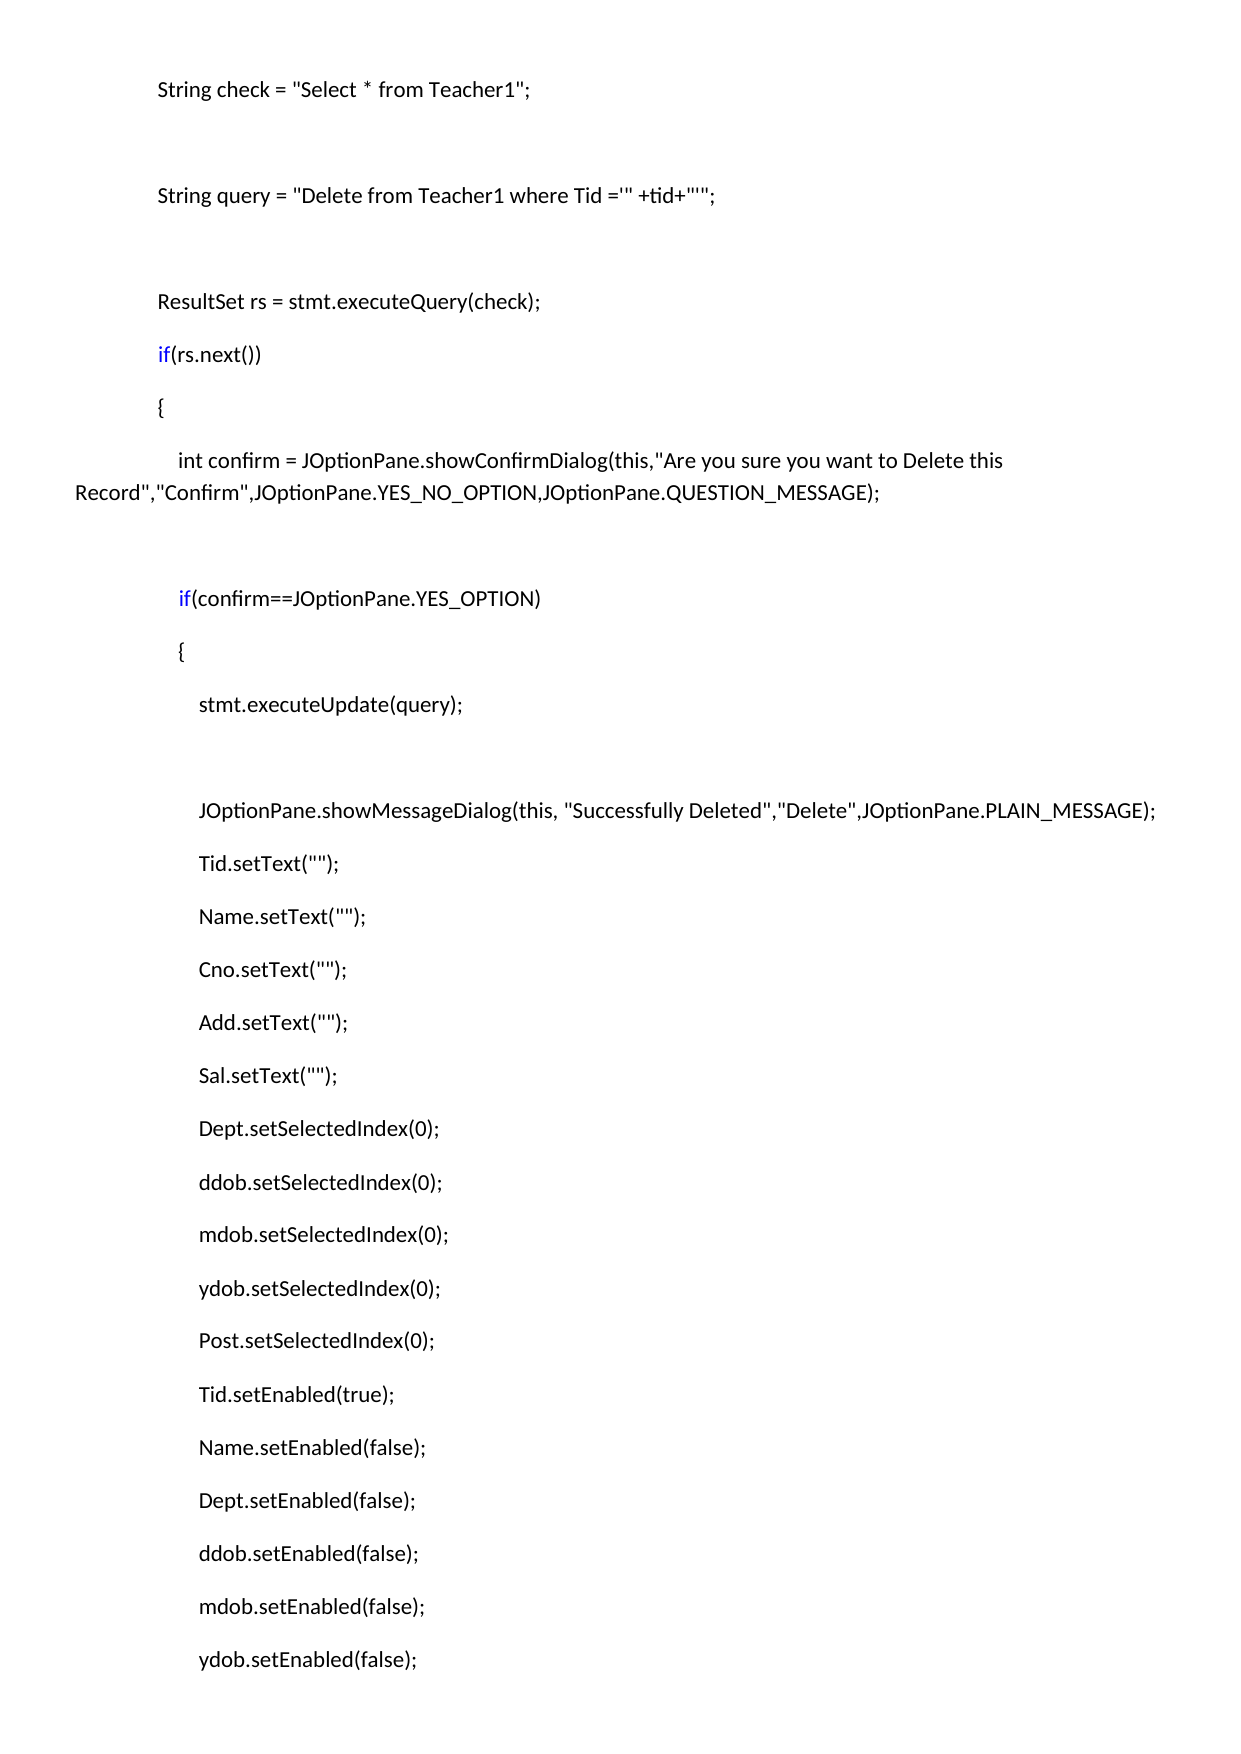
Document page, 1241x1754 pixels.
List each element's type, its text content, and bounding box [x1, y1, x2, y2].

text Tid.setEnabled(true); [75, 1380, 1165, 1408]
text Add.setText(""); [75, 1008, 1165, 1037]
text JOptionPane.showMessageDialog(this, "Successfully Deleted","Delete",JOptionPane.PLAIN_MESSAGE); [75, 796, 1165, 824]
text int confirm = JOptionPane.showConfirmDialog(this,"Are you sure you want to Delete this Record","Confirm",JOptionPane.YES_NO_OPTION,JOptionPane.QUESTION_MESSAGE); [75, 446, 1165, 506]
text ddob.setEnabled(false); [75, 1539, 1165, 1567]
text if(confirm==JOptionPane.YES_OPTION) [75, 584, 1165, 612]
text Post.setSelectedIndex(0); [75, 1327, 1165, 1355]
text Sal.setText(""); [75, 1062, 1165, 1089]
text stmt.executeUpdate(query); [75, 690, 1165, 718]
text Tid.setText(""); [75, 849, 1165, 877]
text mdob.setEnabled(false); [75, 1592, 1165, 1620]
text mdob.setSelectedIndex(0); [75, 1221, 1165, 1249]
text Dept.setSelectedIndex(0); [75, 1114, 1165, 1143]
text String check = "Select * from Teacher1"; [75, 75, 1165, 103]
text if(rs.next()) [75, 340, 1165, 368]
text ResultSet rs = stmt.executeQuery(check); [75, 287, 1165, 315]
text { [75, 393, 1165, 421]
text ydob.setEnabled(false); [75, 1645, 1165, 1673]
text ddob.setSelectedIndex(0); [75, 1168, 1165, 1196]
text Dept.setEnabled(false); [75, 1486, 1165, 1514]
text ydob.setSelectedIndex(0); [75, 1274, 1165, 1302]
text Cno.setText(""); [75, 956, 1165, 983]
text { [75, 637, 1165, 665]
text Name.setText(""); [75, 902, 1165, 931]
text String query = "Delete from Teacher1 where Tid ='" +tid+"'"; [75, 181, 1165, 209]
text Name.setEnabled(false); [75, 1433, 1165, 1461]
